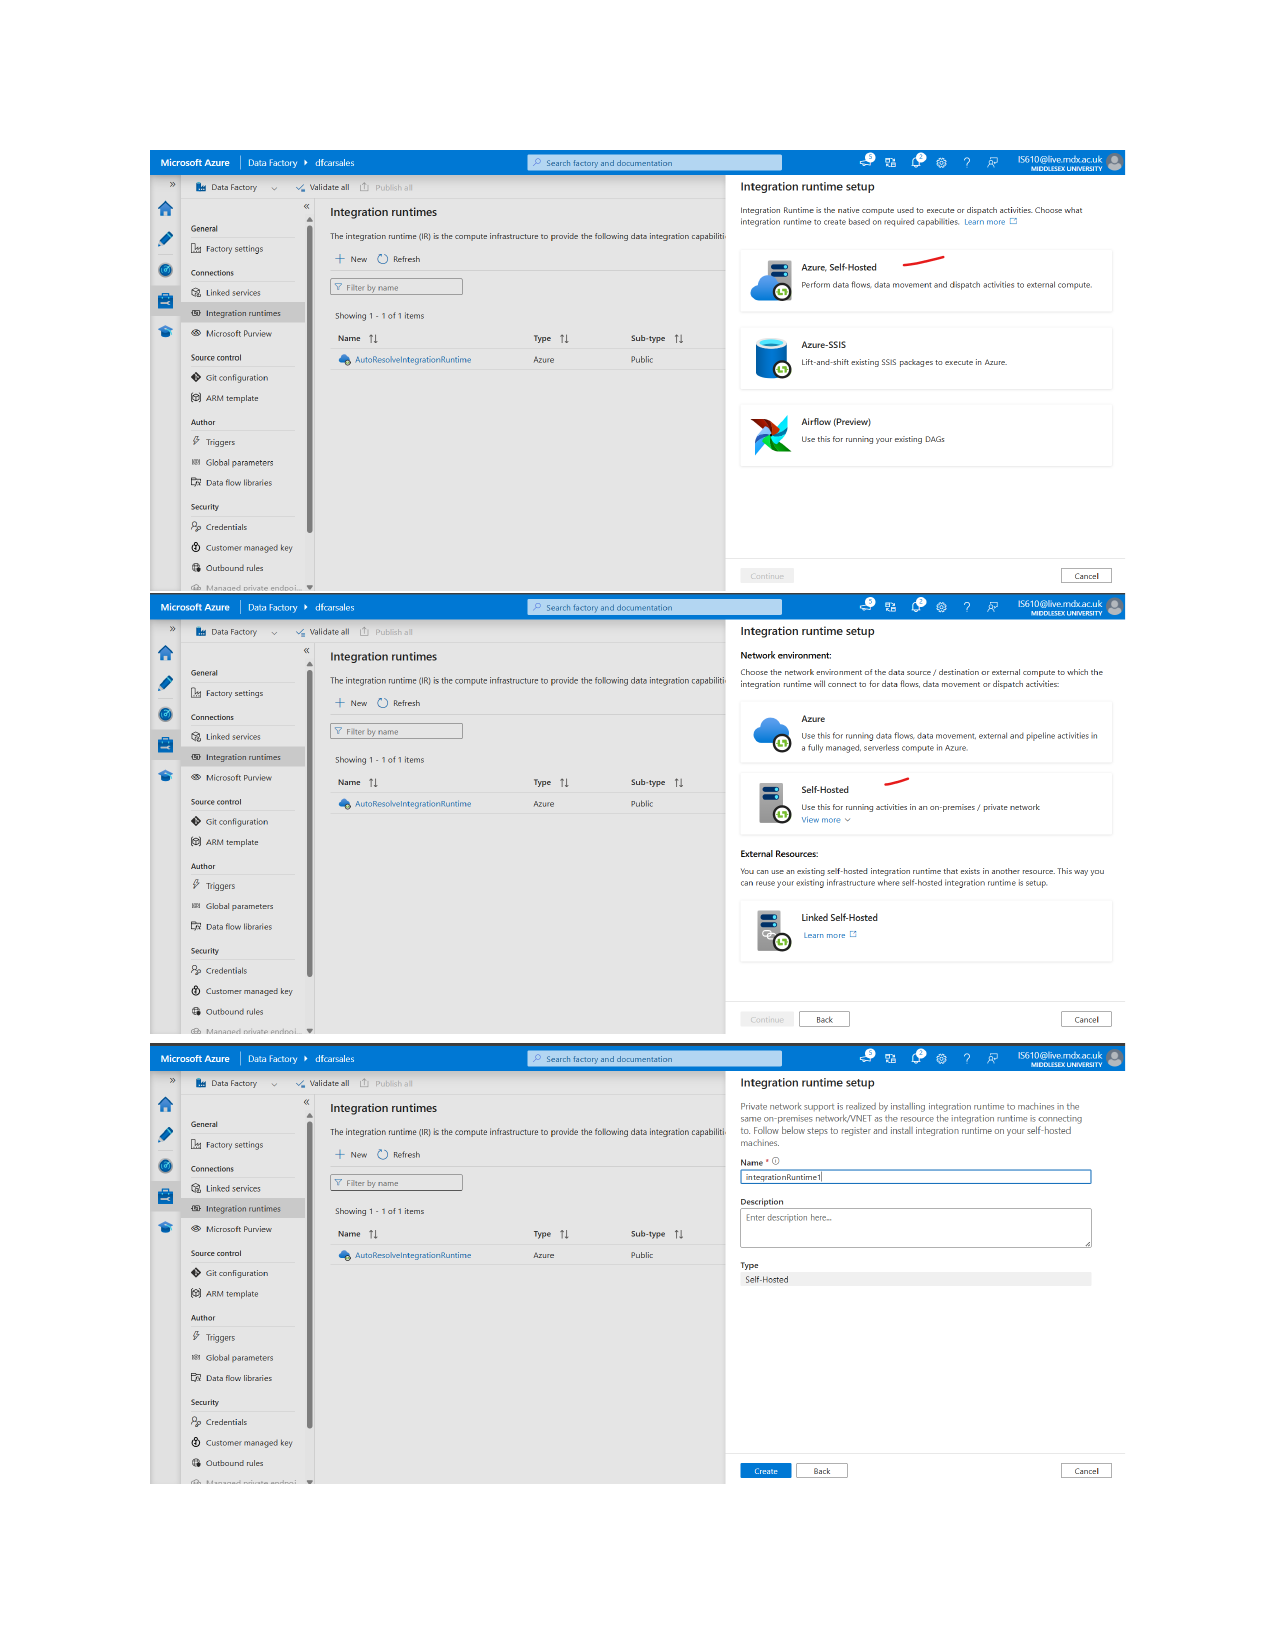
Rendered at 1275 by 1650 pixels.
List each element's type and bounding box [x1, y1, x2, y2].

picture [150, 1043, 1125, 1484]
picture [150, 150, 1125, 591]
picture [150, 593, 1125, 1034]
